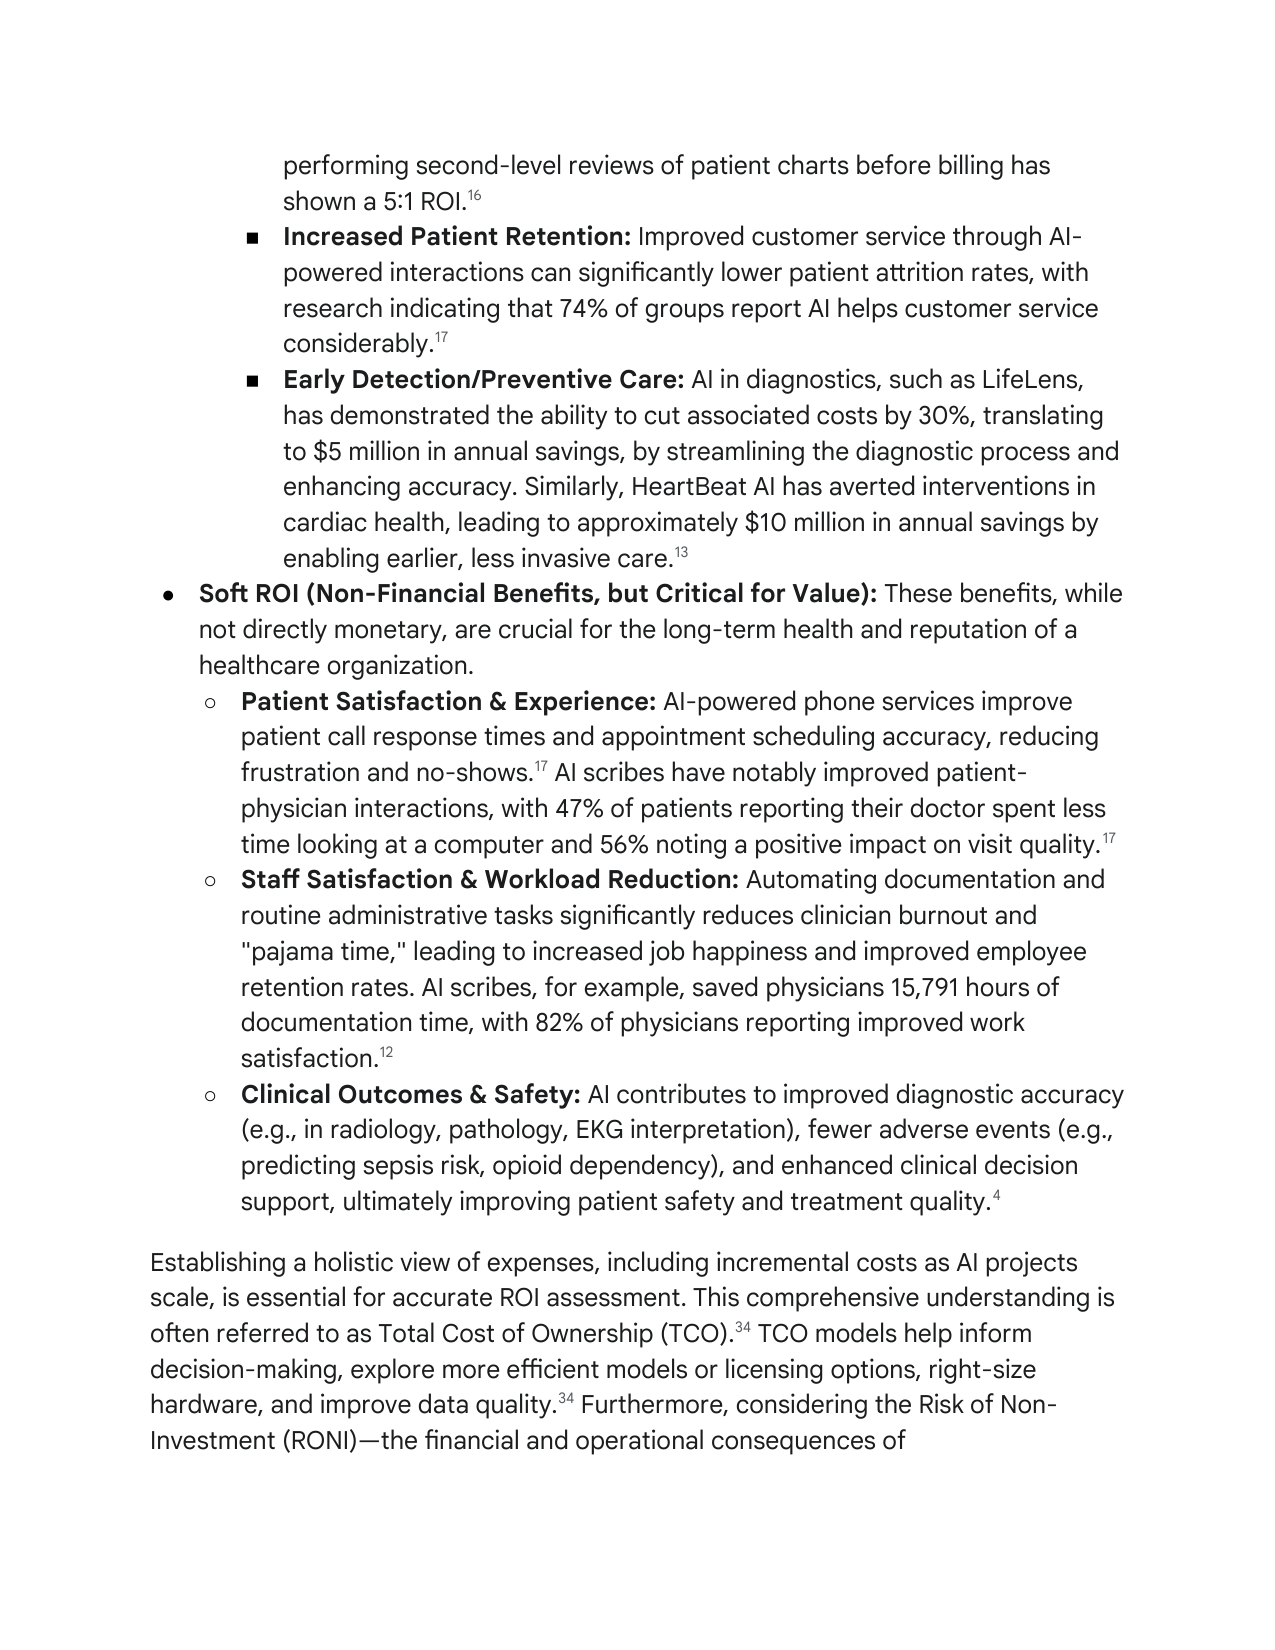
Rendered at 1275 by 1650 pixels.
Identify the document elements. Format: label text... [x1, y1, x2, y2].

list Early Detection/Preventive Care: AI in diagnostics, such as LifeLens, has demonstrated the ability to cut associated costs by 30%, translating to $5 million in annual savings, by streamlining the diagnostic process and enhancing accuracy. Similarly, HeartBeat AI has averted interventions in cardiac health, leading to approximately $10 million in annual savings by enabling earlier, less invasive care.13 [245, 364, 1125, 574]
list Clinical Outcomes & Safety: AI contributes to improved diagnostic accuracy (e.g., in radiology, pathology, EKG interpretation), fewer adverse events (e.g., predicting sepsis risk, opioid dependency), and enhanced clinical decision support, ultimately improving patient safety and treatment quality.4 [203, 1079, 1125, 1217]
list Patient Satisfaction & Experience: AI-powered phone services improve patient call response times and appointment scheduling accuracy, reducing frustration and no-shows.17 AI scribes have notably improved patient-physician interactions, with 47% of patients reporting their doctor spent less time looking at a computer and 56% noting a positive impact on visit quality.17 [203, 686, 1125, 860]
list Increased Patient Retention: Improved customer service through AI-powered interactions can significantly lower patient attrition rates, with research indicating that 74% of groups report AI helps customer service considerably.17 [245, 221, 1125, 360]
list Staff Satisfaction & Workload Reduction: Automating documentation and routine administrative tasks significantly reduces clinician burnout and "pajama time," leading to increased job happiness and improved employee retention rates. AI scribes, for example, saved physicians 15,791 hours of documentation time, with 82% of physicians reporting improved work satisfaction.12 [203, 864, 1125, 1074]
text Establishing a holistic view of expenses, including incremental costs as AI projects scale, is essential for accurate ROI assessment. This comprehensive understanding is often referred to as Total Cost of Ownership (TCO).34 TCO models help inform decision-making, explore more efficient models or licensing options, right-size hardware, and improve data quality.34 Furthermore, considering the Risk of Non-Investment (RONI)—the financial and operational consequences of [150, 1247, 1125, 1457]
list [245, 150, 1125, 217]
list Soft ROI (Non-Financial Benefits, but Critical for Value): These benefits, while not directly monetary, are crucial for the long-term health and reputation of a healthcare organization. [161, 579, 1125, 682]
